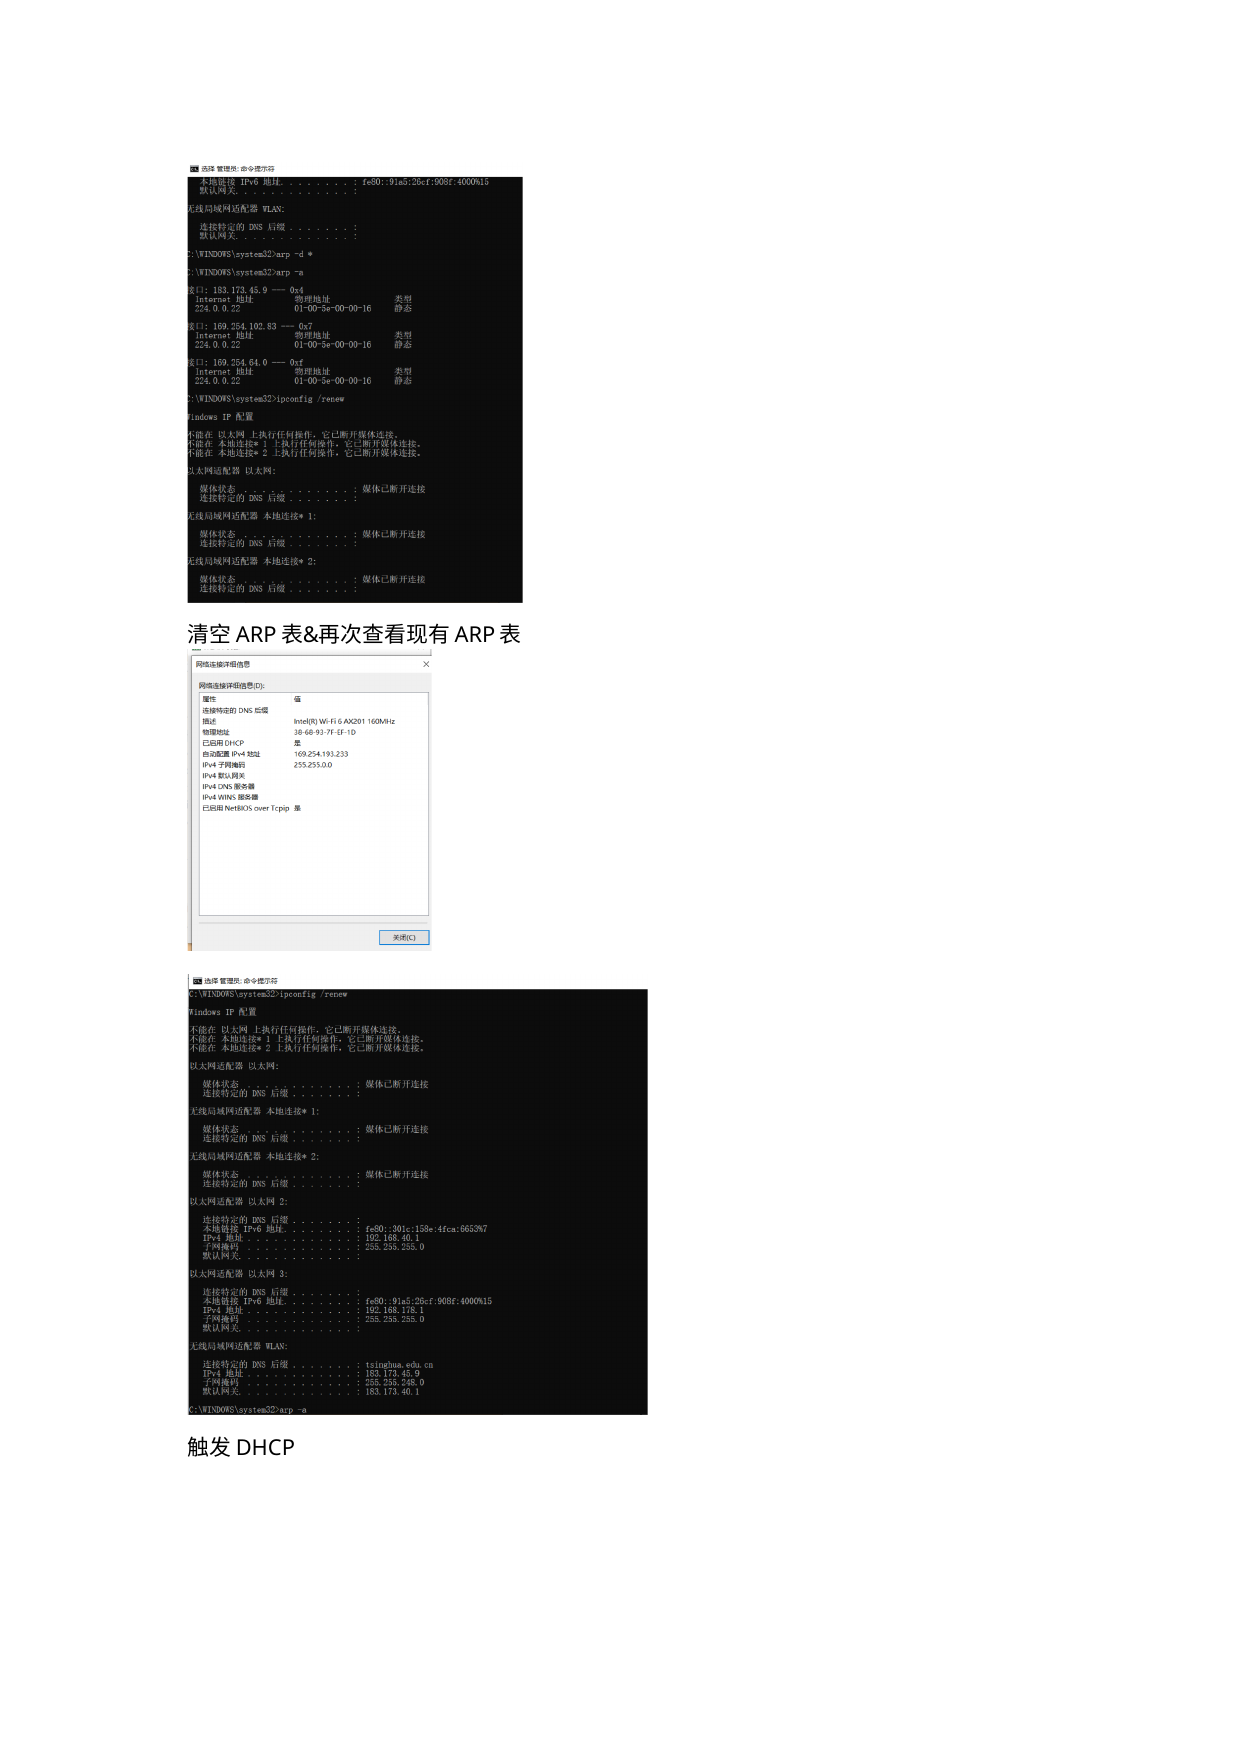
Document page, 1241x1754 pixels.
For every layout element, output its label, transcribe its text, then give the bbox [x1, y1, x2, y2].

text 清空ARP表&再次查看现有ARP表 [187, 617, 1053, 649]
picture [187, 974, 648, 1415]
picture [187, 162, 523, 603]
picture [187, 649, 432, 951]
text 触发DHCP [187, 1429, 1053, 1462]
